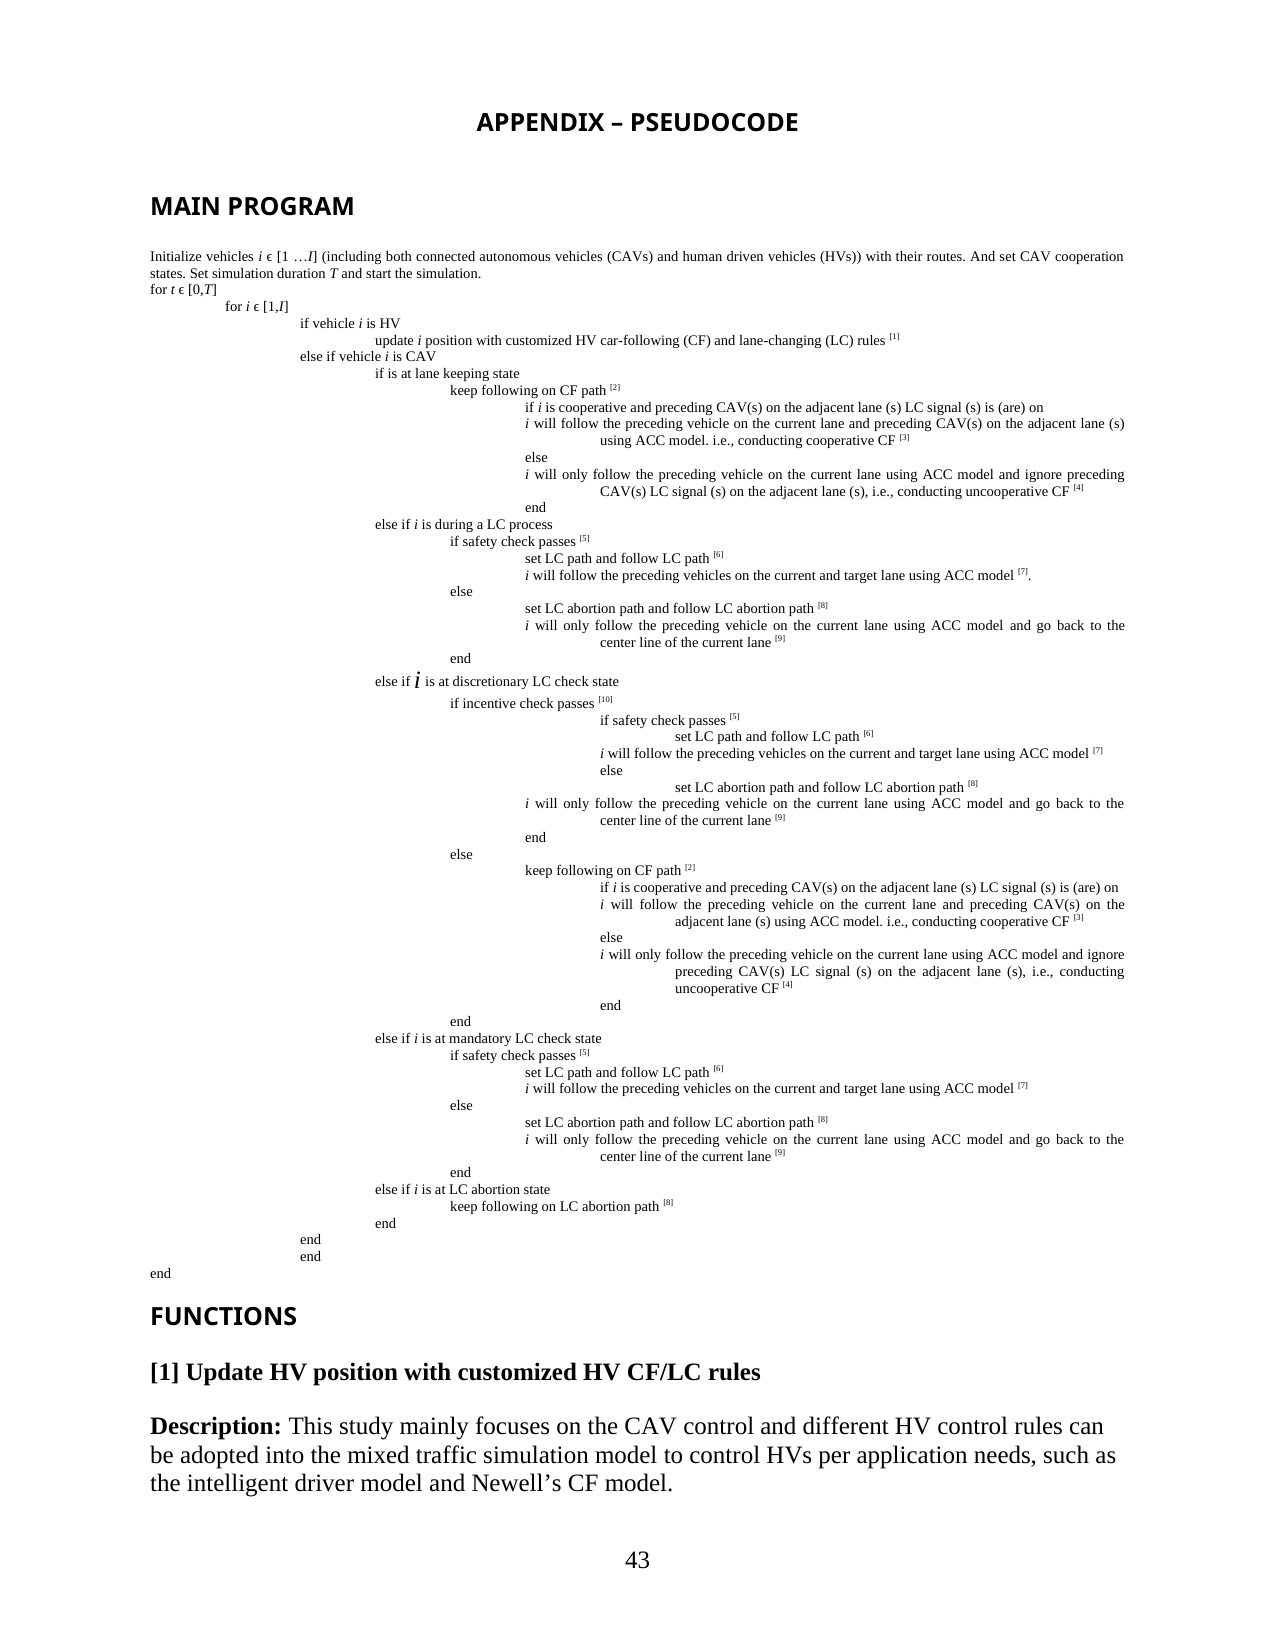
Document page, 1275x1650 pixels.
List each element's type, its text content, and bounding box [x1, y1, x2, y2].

text Description: This study mainly focuses on the CAV control and different HV control rules can be adopted into the mixed traffic simulation model to control HVs per application needs, such as the intelligent driver model and Newell’s CF model. [150, 1411, 1125, 1497]
text end [150, 1265, 1125, 1281]
text i will only follow the preceding vehicle on the current lane using ACC model and go back to the center line of the current lane [9] [525, 617, 1125, 650]
text i will only follow the preceding vehicle on the current lane using ACC model and go back to the center line of the current lane [9] [525, 1131, 1125, 1164]
text set LC abortion path and follow LC abortion path [8] [225, 1114, 1125, 1131]
text else [225, 583, 1125, 600]
text i will only follow the preceding vehicle on the current lane using ACC model and ignore preceding CAV(s) LC signal (s) on the adjacent lane (s), i.e., conducting uncooperative CF [4] [600, 946, 1125, 996]
text if is at lane keeping state [150, 365, 1125, 382]
text if safety check passes [5] [375, 1047, 1125, 1063]
text if safety check passes [5] [225, 533, 1125, 549]
text set LC abortion path and follow LC abortion path [8] [225, 778, 1125, 795]
text set LC path and follow LC path [6] [225, 728, 1125, 745]
text else [375, 929, 1125, 946]
text end [375, 1013, 1125, 1030]
text end [300, 1214, 1125, 1231]
subtitle Appendix – Pseudocode [150, 104, 1125, 138]
text end [375, 650, 1125, 667]
text keep following on CF path [2] [450, 862, 1125, 879]
text i will follow the preceding vehicle on the current lane and preceding CAV(s) on the adjacent lane (s) using ACC model. i.e., conducting cooperative CF [3] [525, 415, 1125, 449]
text set LC path and follow LC path [6] [225, 549, 1125, 566]
text set LC path and follow LC path [6] [225, 1063, 1125, 1080]
text i will follow the preceding vehicles on the current and target lane using ACC model [7]. [525, 566, 1125, 583]
text if i is cooperative and preceding CAV(s) on the adjacent lane (s) LC signal (s) is (are) on [450, 398, 1125, 415]
text end [150, 1231, 1125, 1248]
text if incentive check passes [10] [225, 694, 1125, 711]
text if vehicle i is HV [150, 315, 1125, 331]
text for t ϵ [0,T] [150, 281, 1125, 298]
text else [375, 845, 1125, 862]
text [1] Update HV position with customized HV CF/LC rules [150, 1357, 1125, 1386]
text functions [150, 1298, 1125, 1332]
text i will only follow the preceding vehicle on the current lane using ACC model and go back to the center line of the current lane [9] [525, 795, 1125, 829]
text end [450, 829, 1125, 845]
text i will follow the preceding vehicles on the current and target lane using ACC model [7] [525, 1080, 1125, 1097]
text for i ϵ [1,I] [150, 298, 1125, 315]
text Main program [150, 188, 1125, 223]
text end [225, 1248, 1125, 1265]
text if i is cooperative and preceding CAV(s) on the adjacent lane (s) LC signal (s) is (are) on [525, 879, 1125, 896]
text else if is at discretionary LC check state [300, 667, 1125, 694]
text i will follow the preceding vehicles on the current and target lane using ACC model [7] [600, 745, 1125, 762]
text i will follow the preceding vehicle on the current lane and preceding CAV(s) on the adjacent lane (s) using ACC model. i.e., conducting cooperative CF [3] [600, 896, 1125, 929]
text else [375, 449, 1125, 466]
text i will only follow the preceding vehicle on the current lane using ACC model and ignore preceding CAV(s) LC signal (s) on the adjacent lane (s), i.e., conducting uncooperative CF [4] [525, 466, 1125, 499]
text else if vehicle i is CAV [150, 348, 1125, 365]
text else if i is during a LC process [300, 516, 1125, 533]
text end [375, 499, 1125, 516]
text if safety check passes [5] [225, 711, 1125, 728]
text end [375, 996, 1125, 1013]
text else [225, 1097, 1125, 1114]
text set LC abortion path and follow LC abortion path [8] [225, 600, 1125, 617]
text update i position with customized HV car-following (CF) and lane-changing (LC) rules [1] [150, 331, 1125, 348]
text keep following on LC abortion path [8] [375, 1198, 1125, 1214]
text keep following on CF path [2] [375, 382, 1125, 398]
text else if i is at mandatory LC check state [300, 1030, 1125, 1047]
text else if i is at LC abortion state [150, 1181, 1125, 1198]
text Initialize vehicles i ϵ [1 …I] (including both connected autonomous vehicles (CAVs) and human driven vehicles (HVs)) with their routes. And set CAV cooperation states. Set simulation duration T and start the simulation. [150, 248, 1125, 281]
text else [225, 762, 1125, 778]
text end [375, 1164, 1125, 1181]
